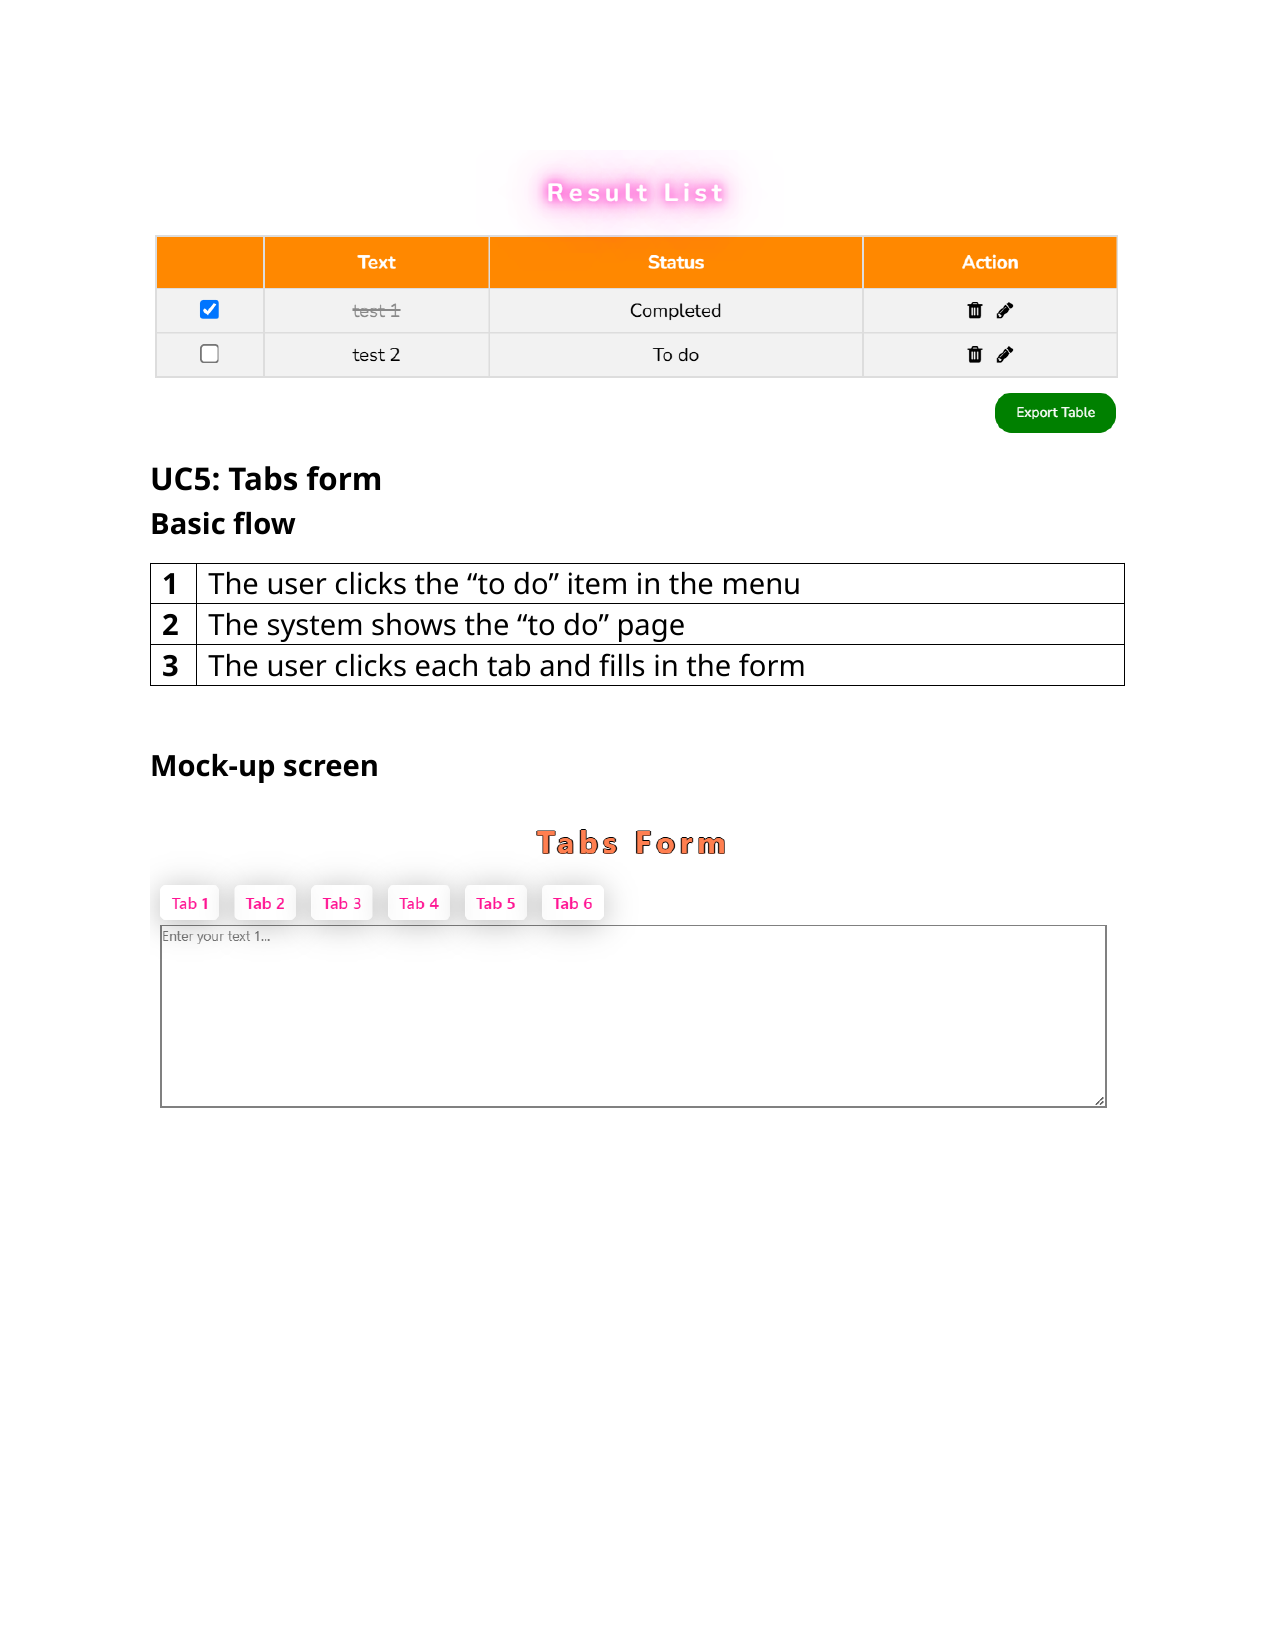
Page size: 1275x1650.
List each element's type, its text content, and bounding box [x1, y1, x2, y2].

text Basic flow [150, 503, 1125, 543]
table_header 1 [151, 564, 196, 603]
table_cell The user clicks each tab and fills in the form [197, 645, 1124, 685]
picture [150, 804, 1125, 1118]
table_cell 3 [151, 645, 196, 685]
table_header The user clicks the “to do” item in the menu [197, 564, 1124, 603]
table_cell 2 [151, 604, 196, 644]
text Mock-up screen [150, 745, 1125, 785]
subtitle UC5: Tabs form [150, 457, 1125, 500]
picture [150, 150, 1125, 438]
table_cell The system shows the “to do” page [197, 604, 1124, 644]
